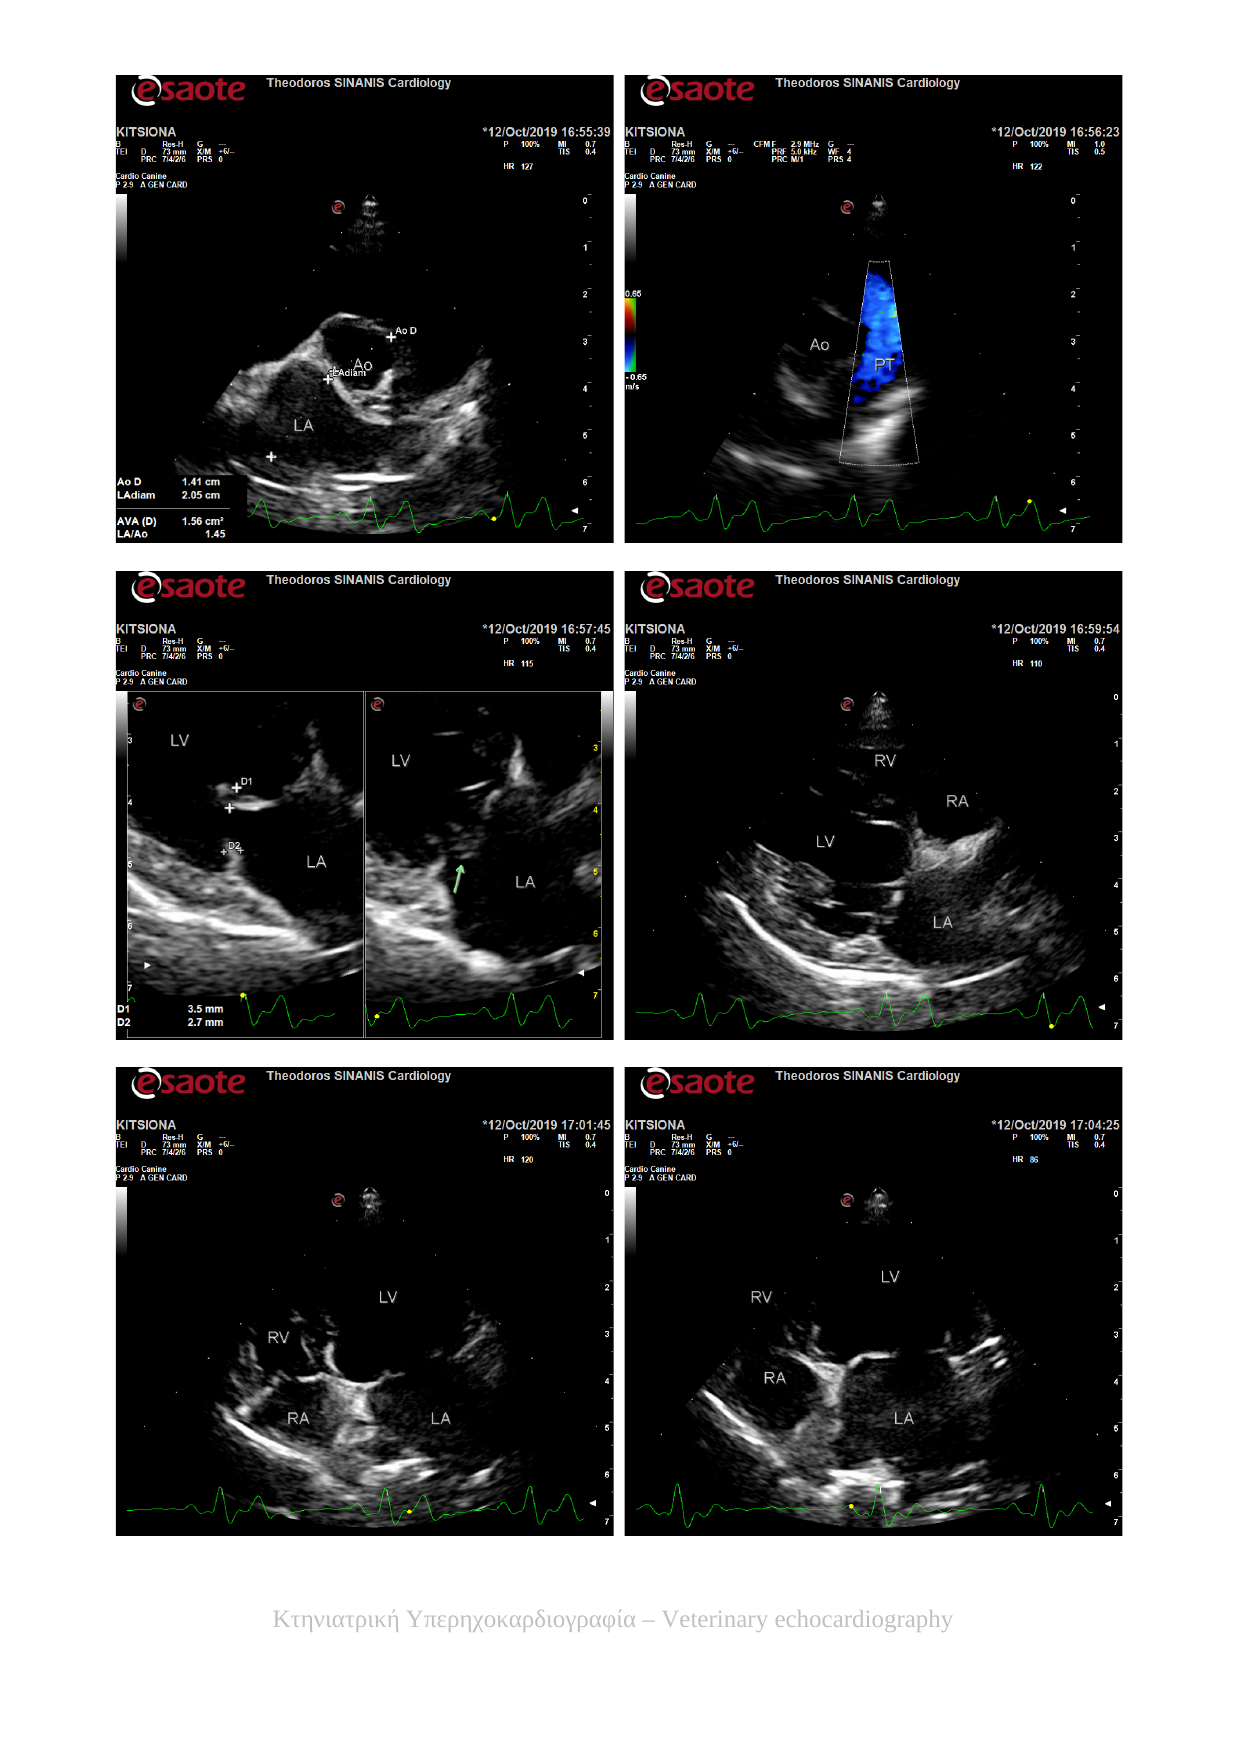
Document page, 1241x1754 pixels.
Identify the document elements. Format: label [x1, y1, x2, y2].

picture [624, 571, 1123, 1040]
picture [115, 75, 614, 543]
picture [115, 1067, 614, 1536]
picture [115, 571, 614, 1040]
picture [624, 1067, 1123, 1536]
picture [624, 75, 1123, 543]
